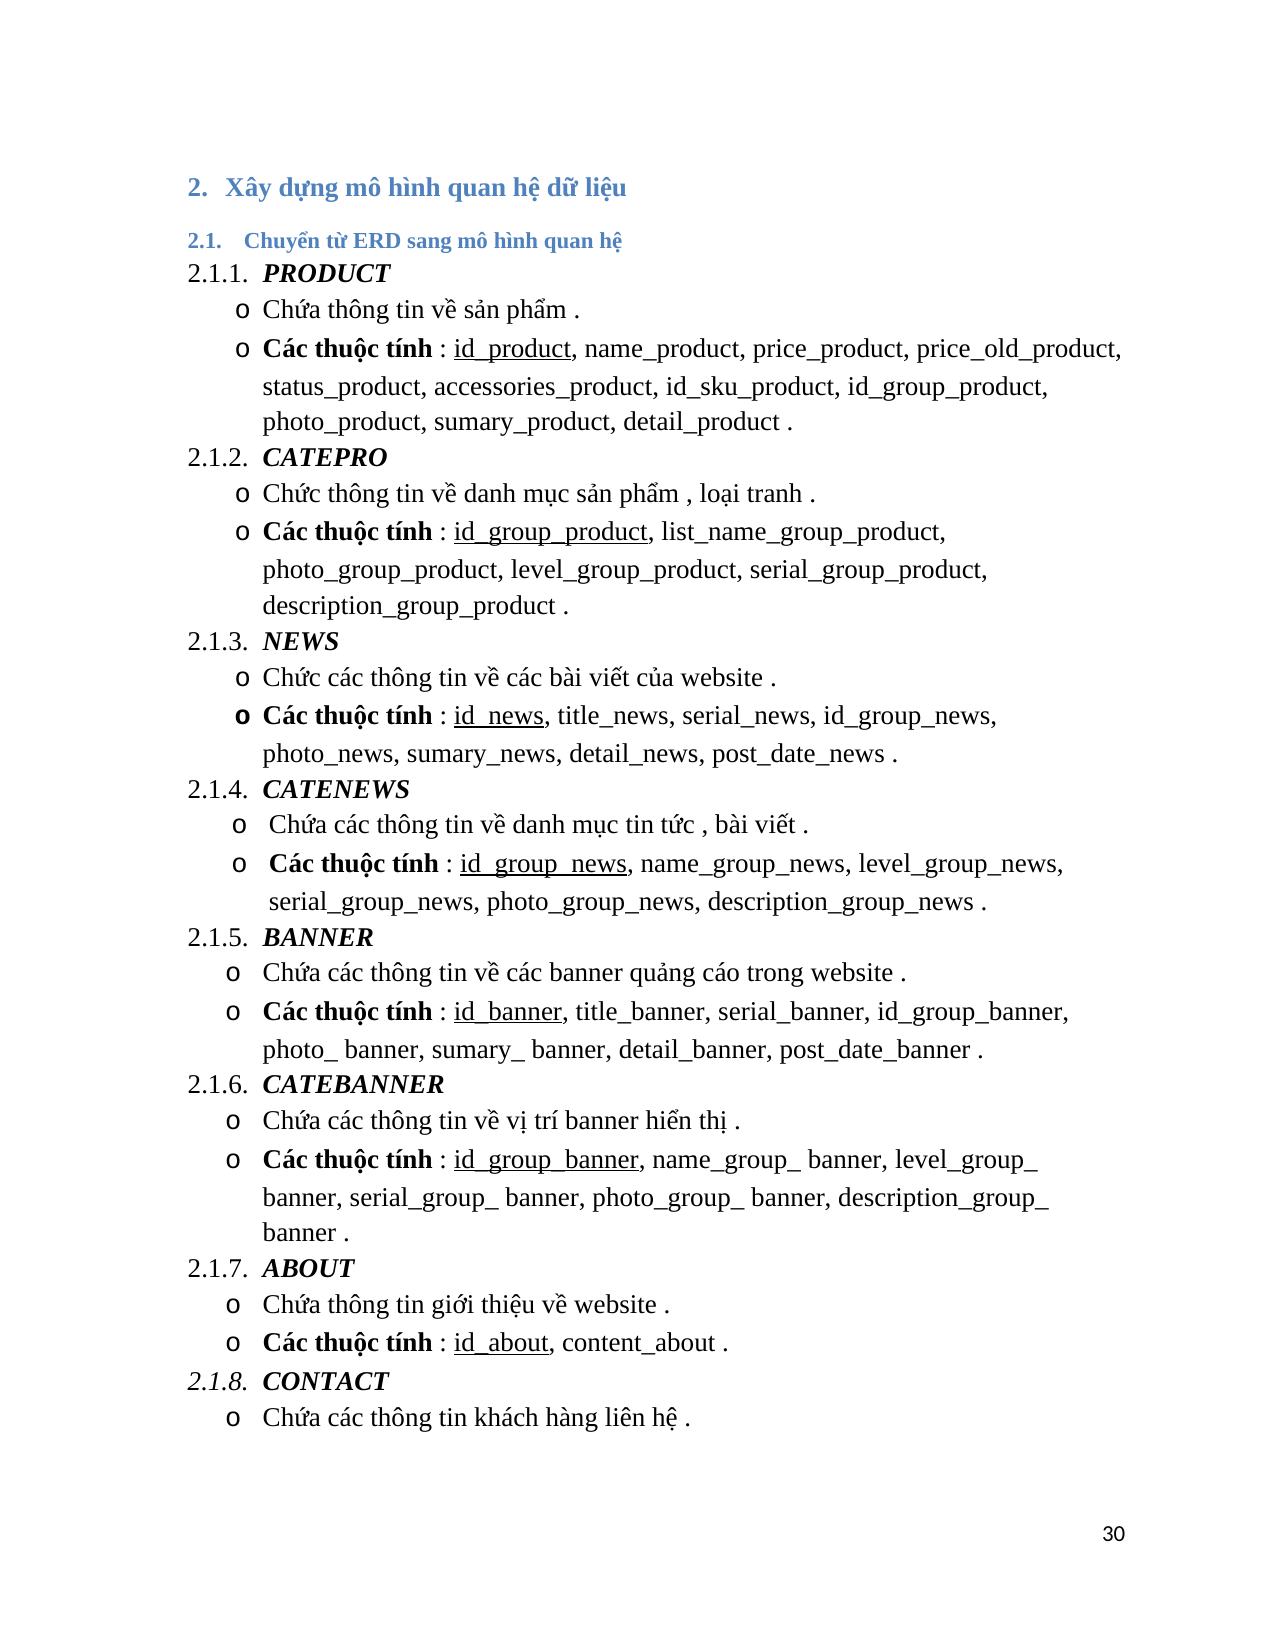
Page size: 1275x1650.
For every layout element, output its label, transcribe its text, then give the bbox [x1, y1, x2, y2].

list Chứa thông tin giới thiệu về website . [225, 1288, 1125, 1321]
list CATEBANNER [187, 1069, 1125, 1100]
subtitle Chuyển từ ERD sang mô hình quan hệ [187, 227, 1125, 254]
list NEWS [187, 625, 1125, 656]
list Chứa các thông tin về các banner quảng cáo trong website . [225, 956, 1125, 990]
list BANNER [187, 921, 1125, 952]
list Chứa các thông tin khách hàng liên hệ . [225, 1401, 1125, 1434]
list Các thuộc tính : id_about, content_about . [225, 1326, 1125, 1360]
list Chứa các thông tin về vị trí banner hiển thị . [225, 1104, 1125, 1138]
list Các thuộc tính : id_group_banner, name_group_ banner, level_group_ banner, serial_group_ banner, photo_group_ banner, description_group_ banner . [225, 1143, 1125, 1248]
list Các thuộc tính : id_group_news, name_group_news, level_group_news, serial_group_news, photo_group_news, description_group_news . [231, 847, 1125, 916]
list CONTACT [187, 1365, 1125, 1396]
list Chứa các thông tin về danh mục tin tức , bài viết . [231, 808, 1125, 842]
list Chức các thông tin về các bài viết của website . [234, 661, 1125, 694]
list Các thuộc tính : id_news, title_news, serial_news, id_group_news, photo_news, sumary_news, detail_news, post_date_news . [234, 699, 1125, 768]
list CATEPRO [187, 441, 1125, 472]
list PRODUCT [187, 258, 1125, 289]
list ABOUT [187, 1252, 1125, 1283]
list Chứa thông tin về sản phẩm . [234, 293, 1125, 327]
list Các thuộc tính : id_group_product, list_name_group_product, photo_group_product, level_group_product, serial_group_product, description_group_product . [234, 515, 1125, 620]
list Chức thông tin về danh mục sản phẩm , loại tranh . [234, 477, 1125, 510]
subtitle Xây dựng mô hình quan hệ dữ liệu [187, 171, 1125, 202]
list Các thuộc tính : id_banner, title_banner, serial_banner, id_group_banner, photo_ banner, sumary_ banner, detail_banner, post_date_banner . [225, 995, 1125, 1064]
list Các thuộc tính : id_product, name_product, price_product, price_old_product, status_product, accessories_product, id_sku_product, id_group_product, photo_product, sumary_product, detail_product . [234, 332, 1125, 437]
list CATENEWS [187, 773, 1125, 804]
